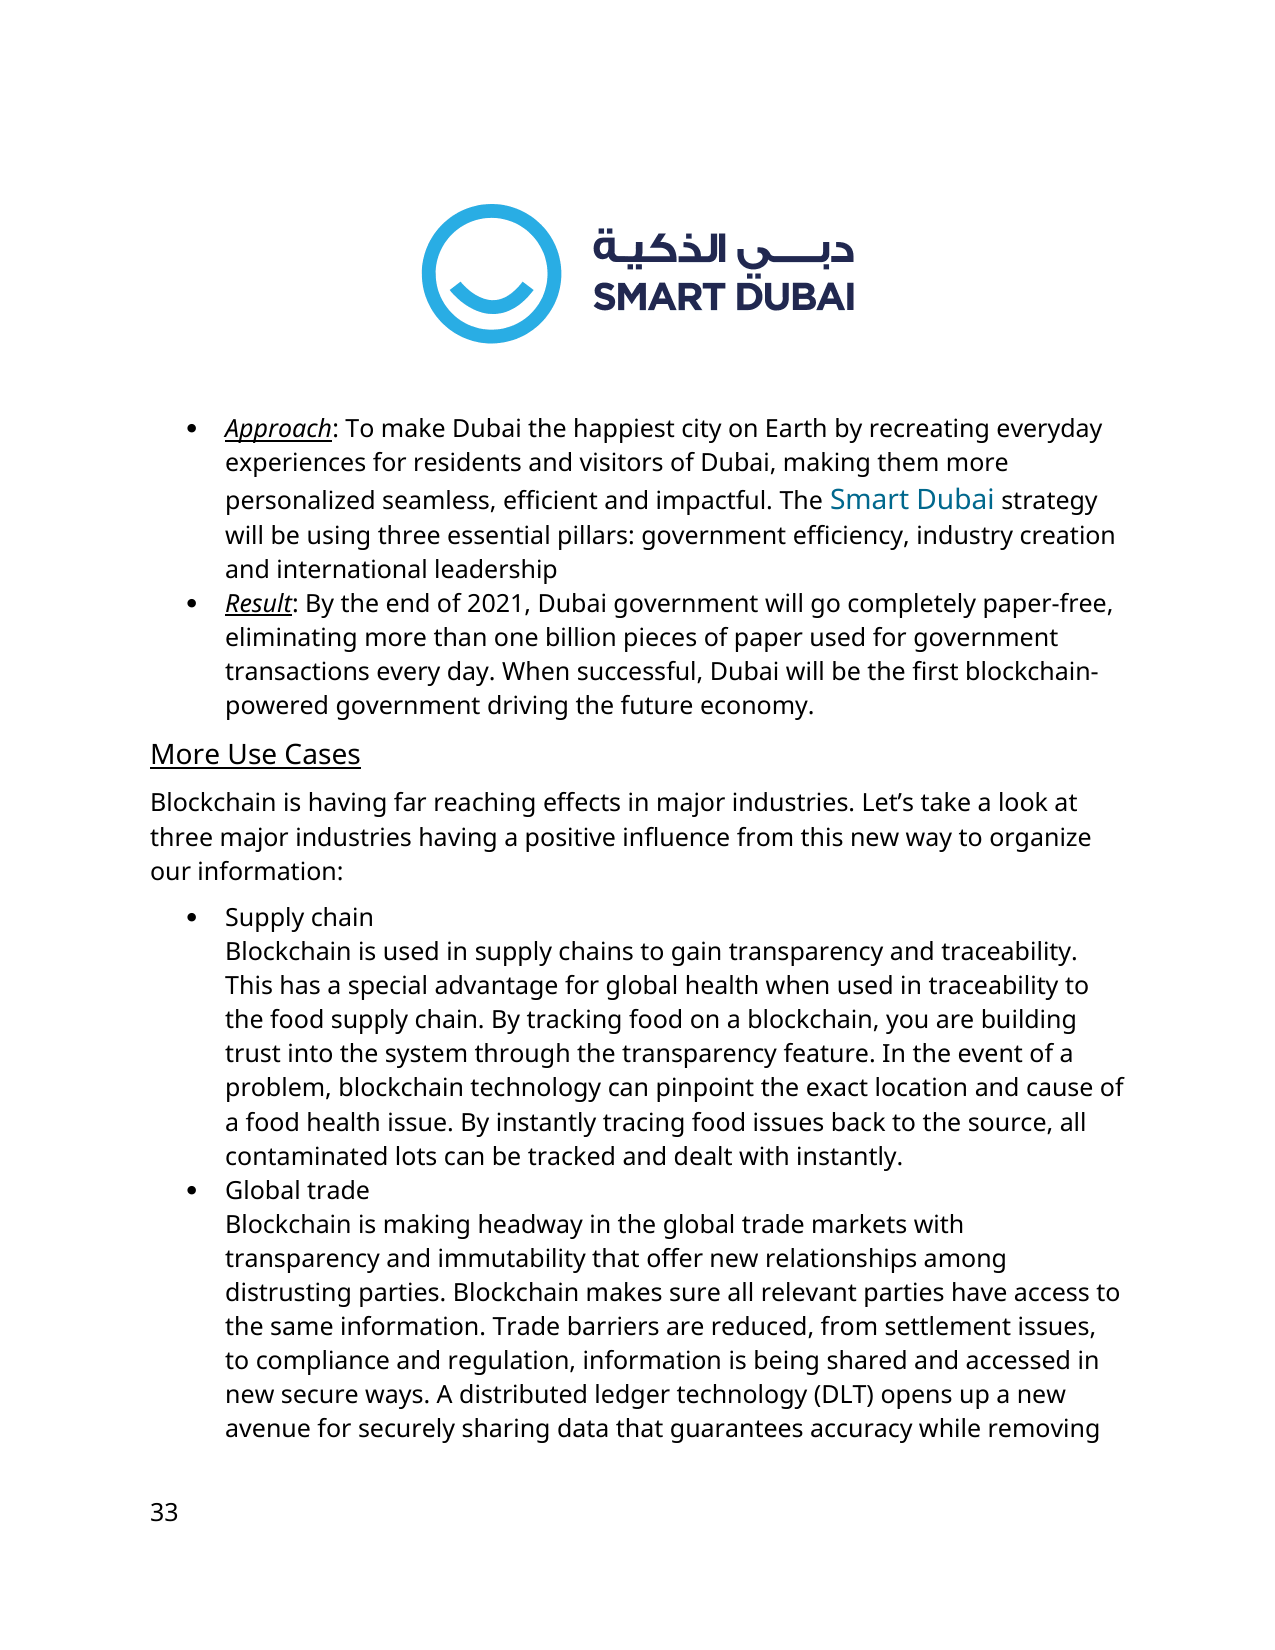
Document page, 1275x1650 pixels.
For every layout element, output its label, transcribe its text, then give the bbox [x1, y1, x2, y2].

subtitle More Use Cases [150, 734, 1125, 773]
list Supply chain Blockchain is used in supply chains to gain transparency and traceability. This has a special advantage for global health when used in traceability to the food supply chain. By tracking food on a blockchain, you are building trust into the system through the transparency feature. In the event of a problem, blockchain technology can pinpoint the exact location and cause of a food health issue. By instantly tracing food issues back to the source, all contaminated lots can be tracked and dealt with instantly. [187, 900, 1125, 1172]
list Result: By the end of 2021, Dubai government will go completely paper-free, eliminating more than one billion pieces of paper used for government transactions every day. When successful, Dubai will be the first blockchain-powered government driving the future economy. [187, 586, 1125, 722]
picture [412, 150, 863, 399]
text Blockchain is having far reaching effects in major industries. Let’s take a look at three major industries having a positive influence from this new way to organize our information: [150, 785, 1125, 887]
list Approach: To make Dubai the happiest city on Earth by recreating everyday experiences for residents and visitors of Dubai, making them more personalized seamless, efficient and impactful. The Smart Dubai strategy will be using three essential pillars: government efficiency, industry creation and international leadership [187, 411, 1125, 586]
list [187, 1172, 1125, 1445]
